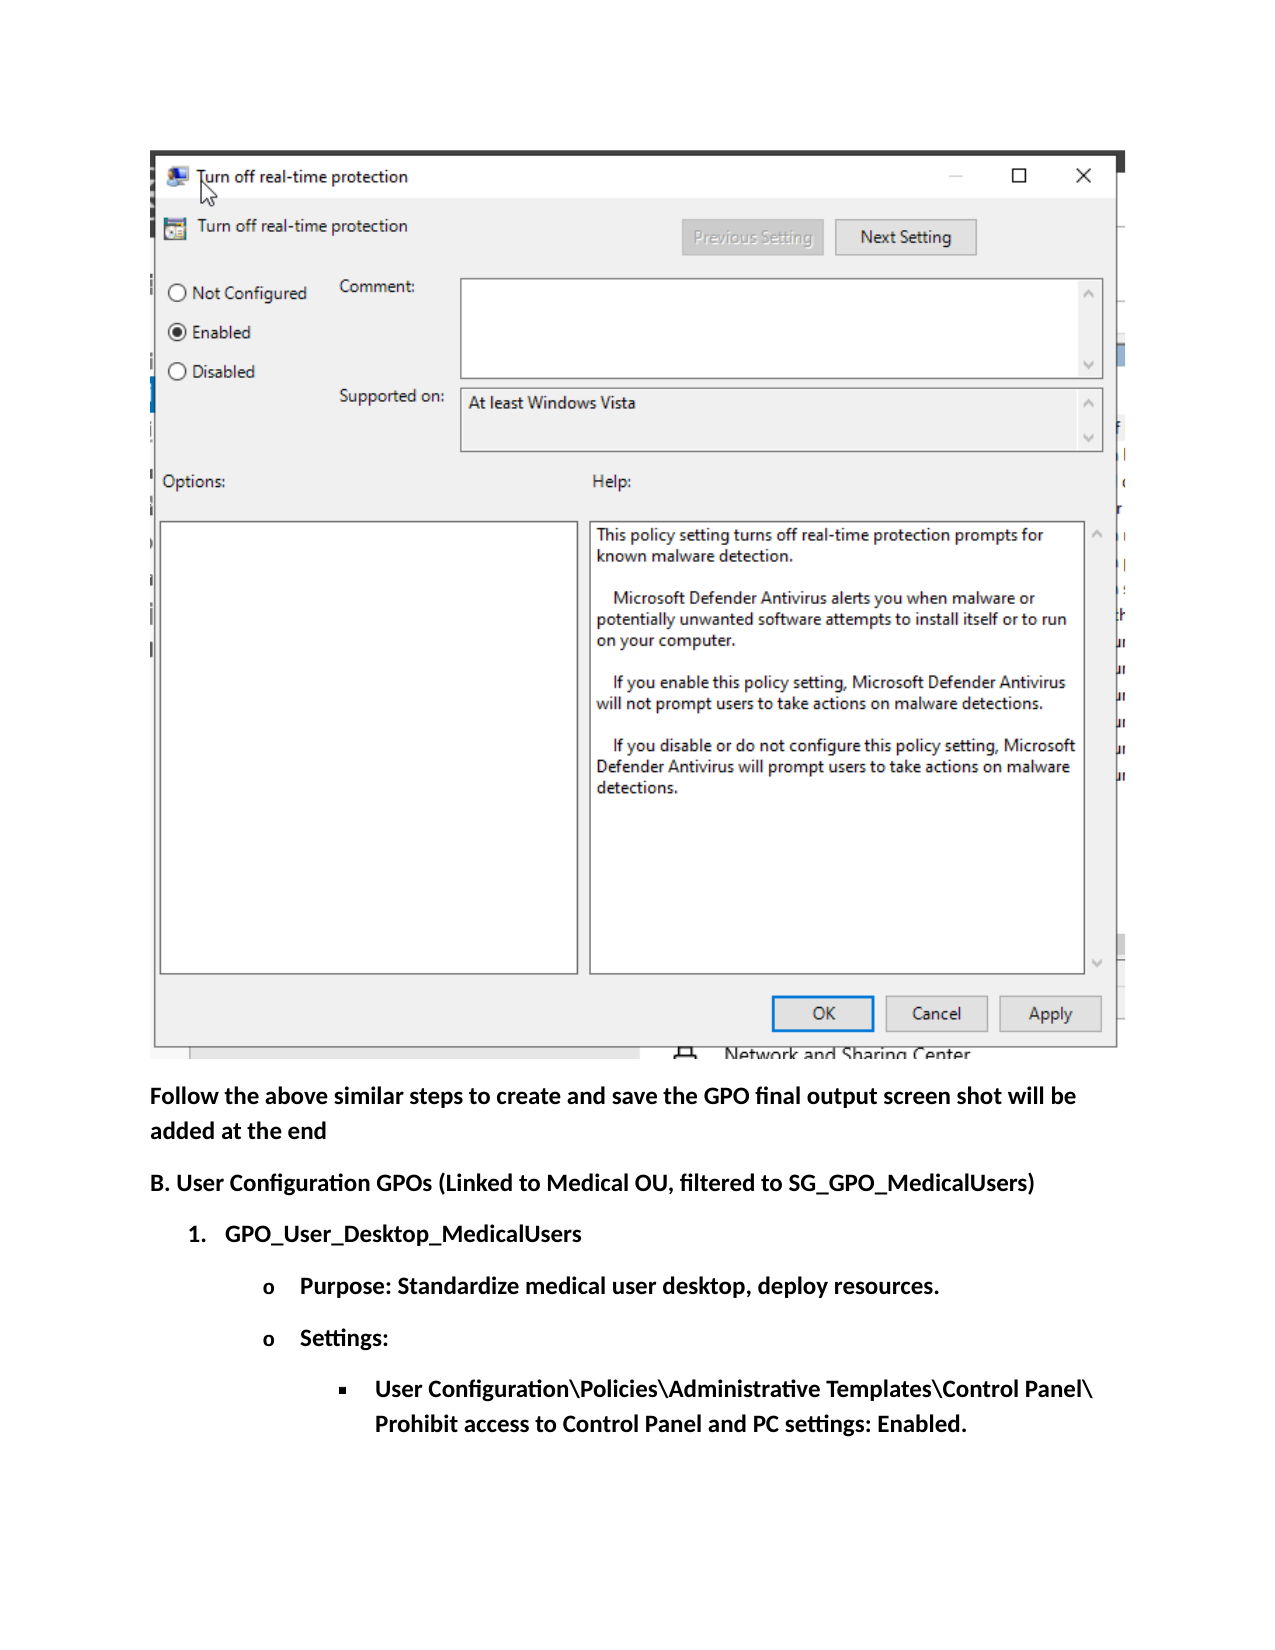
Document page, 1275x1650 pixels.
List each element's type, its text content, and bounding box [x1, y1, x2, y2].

list Settings: [262, 1322, 1125, 1352]
list User Configuration\Policies\Administrative Templates\Control Panel\Prohibit access to Control Panel and PC settings: Enabled. [337, 1373, 1125, 1439]
list Purpose: Standardize medical user desktop, deploy resources. [262, 1270, 1125, 1301]
text B. User Configuration GPOs (Linked to Medical OU, filtered to SG_GPO_MedicalUsers) [150, 1167, 1125, 1197]
picture [150, 150, 1125, 1059]
text Follow the above similar steps to create and save the GPO final output screen shot will be added at the end [150, 1080, 1125, 1146]
list GPO_User_Desktop_MedicalUsers [187, 1218, 1125, 1249]
